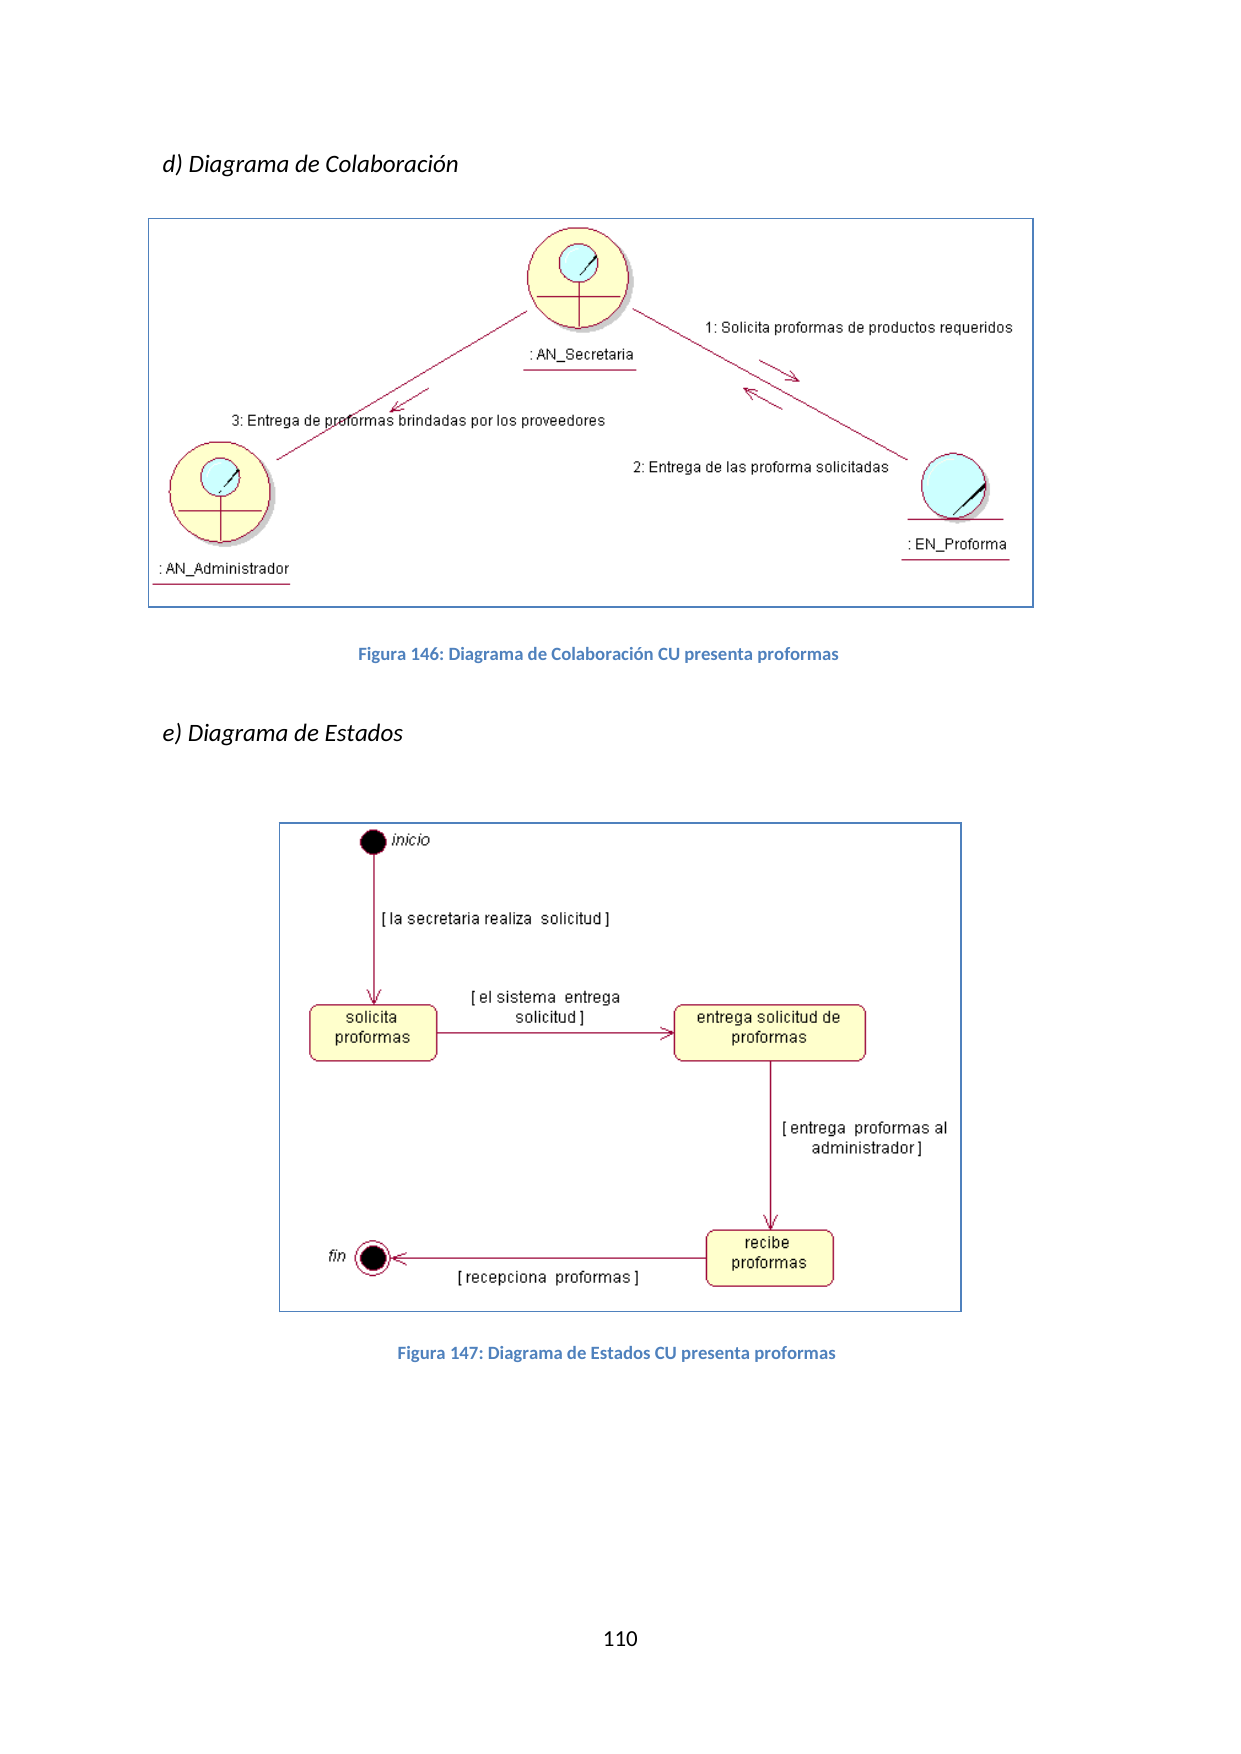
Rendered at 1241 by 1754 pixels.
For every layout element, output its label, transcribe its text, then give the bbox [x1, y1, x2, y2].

picture [149, 219, 1032, 606]
picture [280, 824, 960, 1311]
list e) Diagrama de Estados [162, 717, 1093, 747]
list d) Diagrama de Colaboración [162, 148, 1093, 178]
